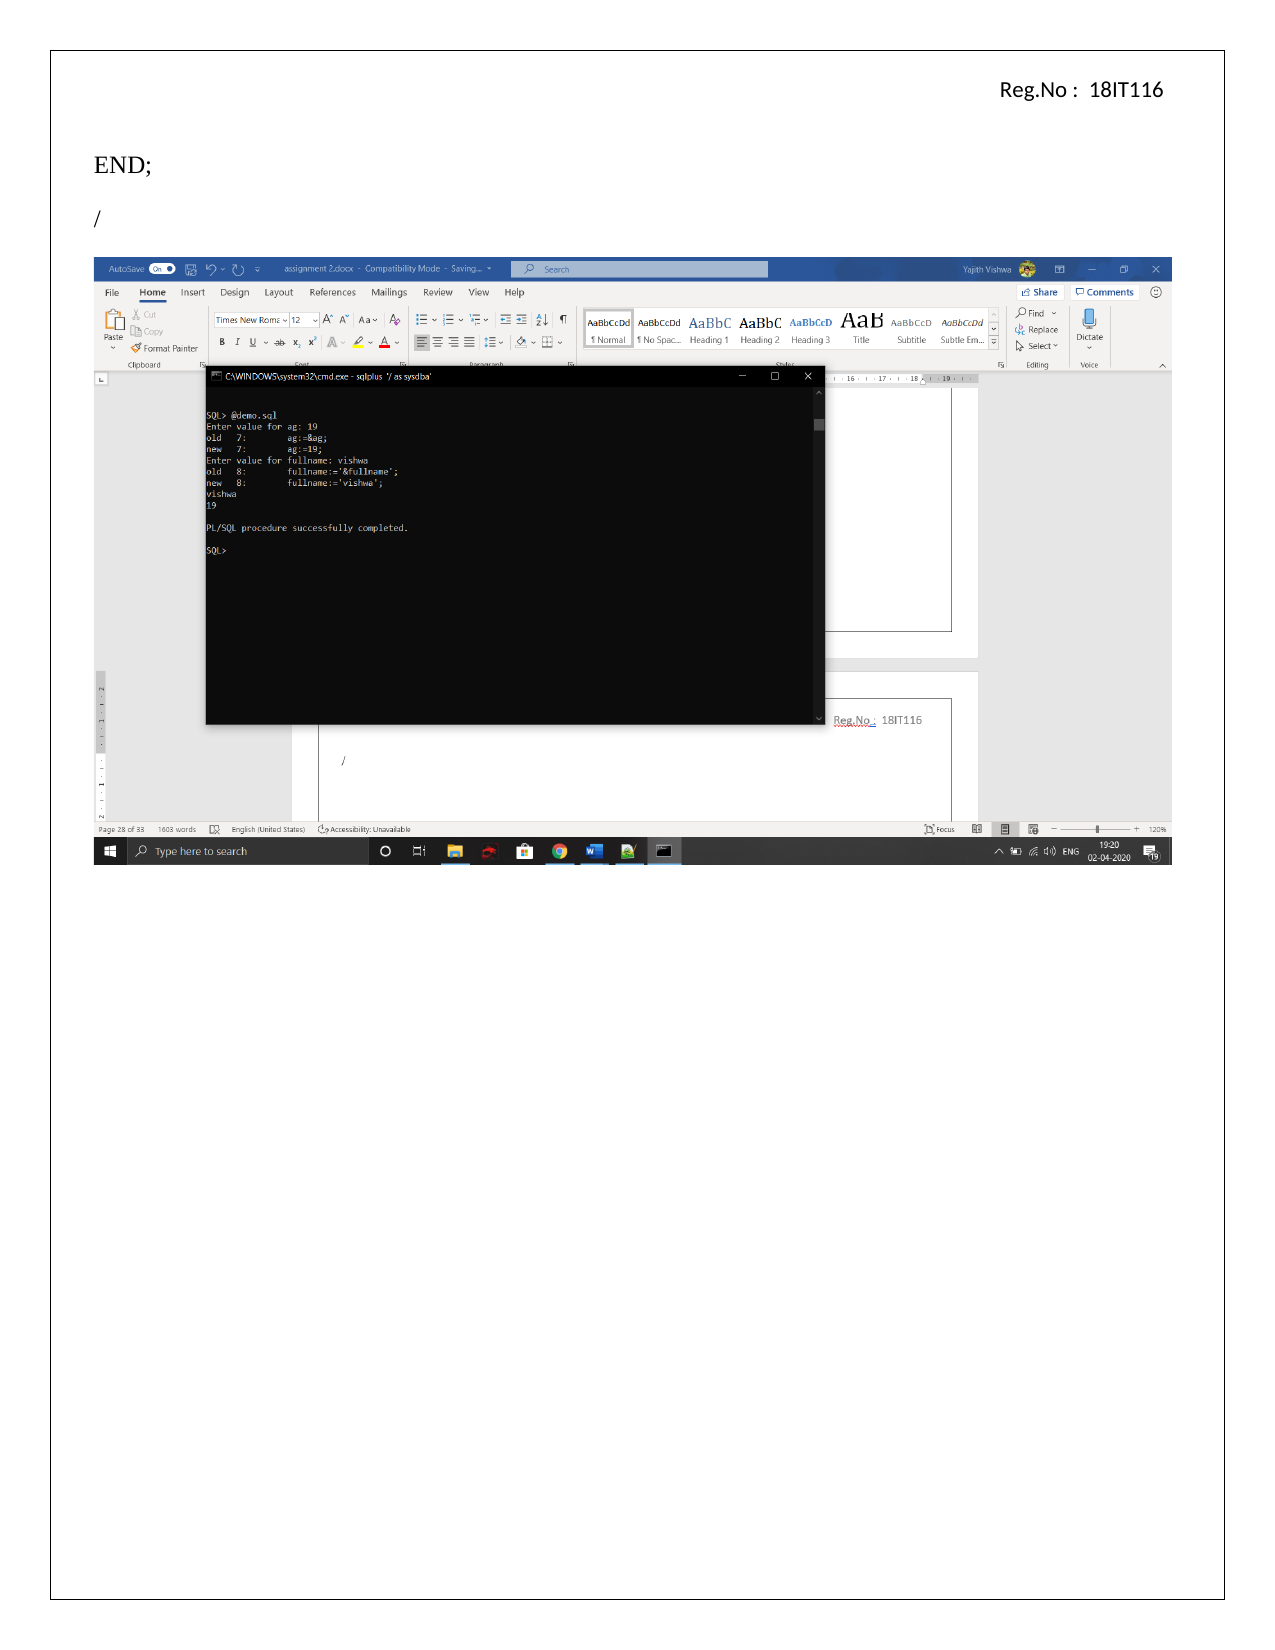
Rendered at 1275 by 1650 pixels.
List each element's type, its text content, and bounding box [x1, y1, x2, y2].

picture [93, 257, 1172, 865]
text / [94, 204, 1172, 233]
text END; [94, 150, 1172, 179]
